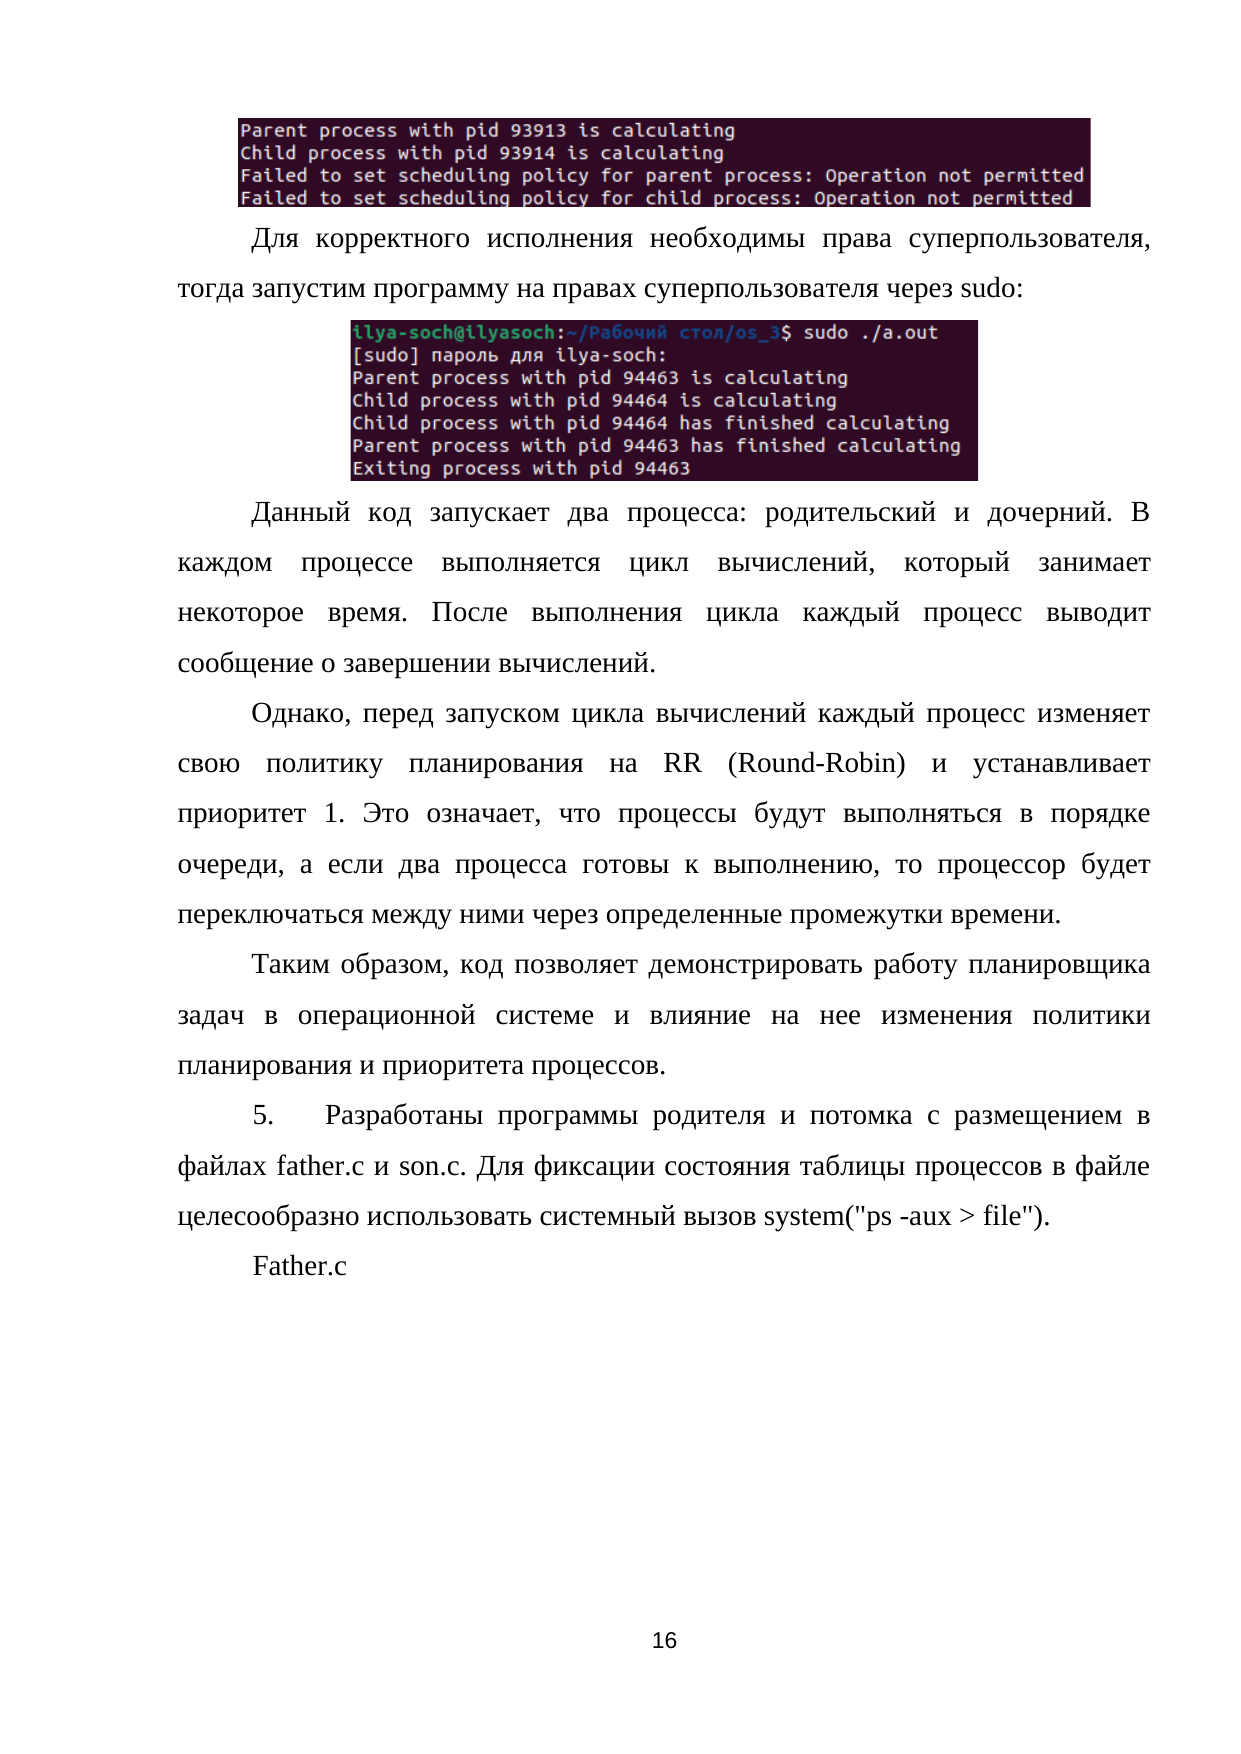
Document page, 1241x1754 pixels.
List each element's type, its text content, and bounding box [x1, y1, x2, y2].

picture [350, 320, 979, 481]
list Таким образом, код позволяет демонстрировать работу планировщика задач в операционной системе и влияние на нее изменения политики планирования и приоритета процессов. [177, 947, 1152, 1081]
list Для корректного исполнения необходимы права суперпользователя, тогда запустим программу на правах суперпользователя через sudo: [177, 220, 1152, 304]
list Данный код запускает два процесса: родительский и дочерний. В каждом процессе выполняется цикл вычислений, который занимает некоторое время. После выполнения цикла каждый процесс выводит сообщение о завершении вычислений. [177, 494, 1152, 678]
picture [238, 118, 1091, 207]
list Однако, перед запуском цикла вычислений каждый процесс изменяет свою политику планирования на RR (Round-Robin) и устанавливает приоритет 1. Это означает, что процессы будут выполняться в порядке очереди, а если два процесса готовы к выполнению, то процессор будет переключаться между ними через определенные промежутки времени. [177, 695, 1152, 930]
list Разработаны программы родителя и потомка с размещением в файлах father.c и son.c. Для фиксации состояния таблицы процессов в файле целесообразно использовать системный вызов system("ps -aux > file"). [177, 1097, 1152, 1232]
list Father.c [252, 1248, 1152, 1282]
